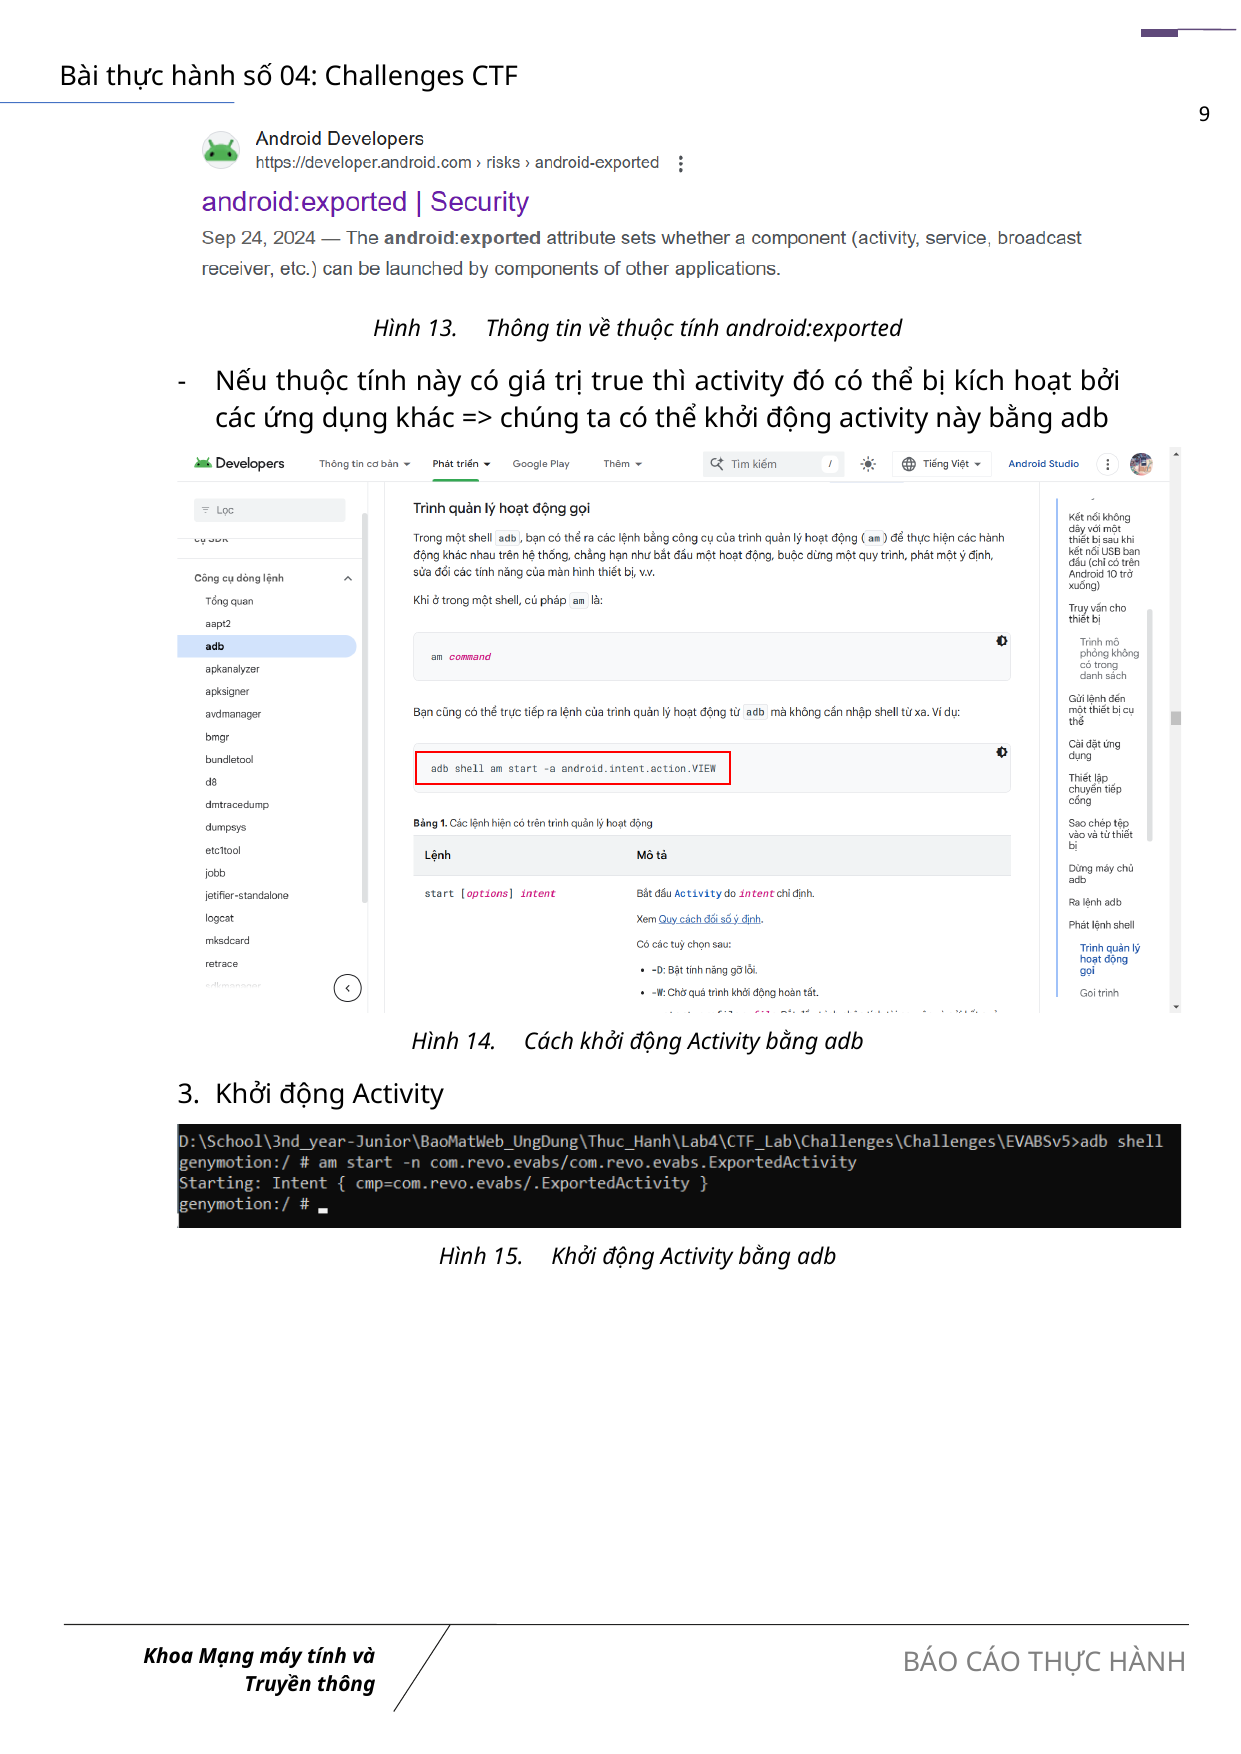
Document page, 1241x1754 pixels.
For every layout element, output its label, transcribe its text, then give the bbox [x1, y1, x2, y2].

text Cách khởi động Activity bằng adb [156, 1025, 1122, 1056]
text Thông tin về thuộc tính android:exported [156, 312, 1122, 343]
text Khởi động Activity bằng adb [156, 1240, 1122, 1271]
picture [177, 1124, 1182, 1228]
list Khởi động Activity [177, 1075, 1122, 1112]
list Nếu thuộc tính này có giá trị true thì activity đó có thể bị kích hoạt bởi các ứng dụng khác => chúng ta có thể khởi động activity này bằng adb [177, 362, 1122, 435]
picture [177, 105, 1182, 300]
picture [177, 447, 1182, 1013]
